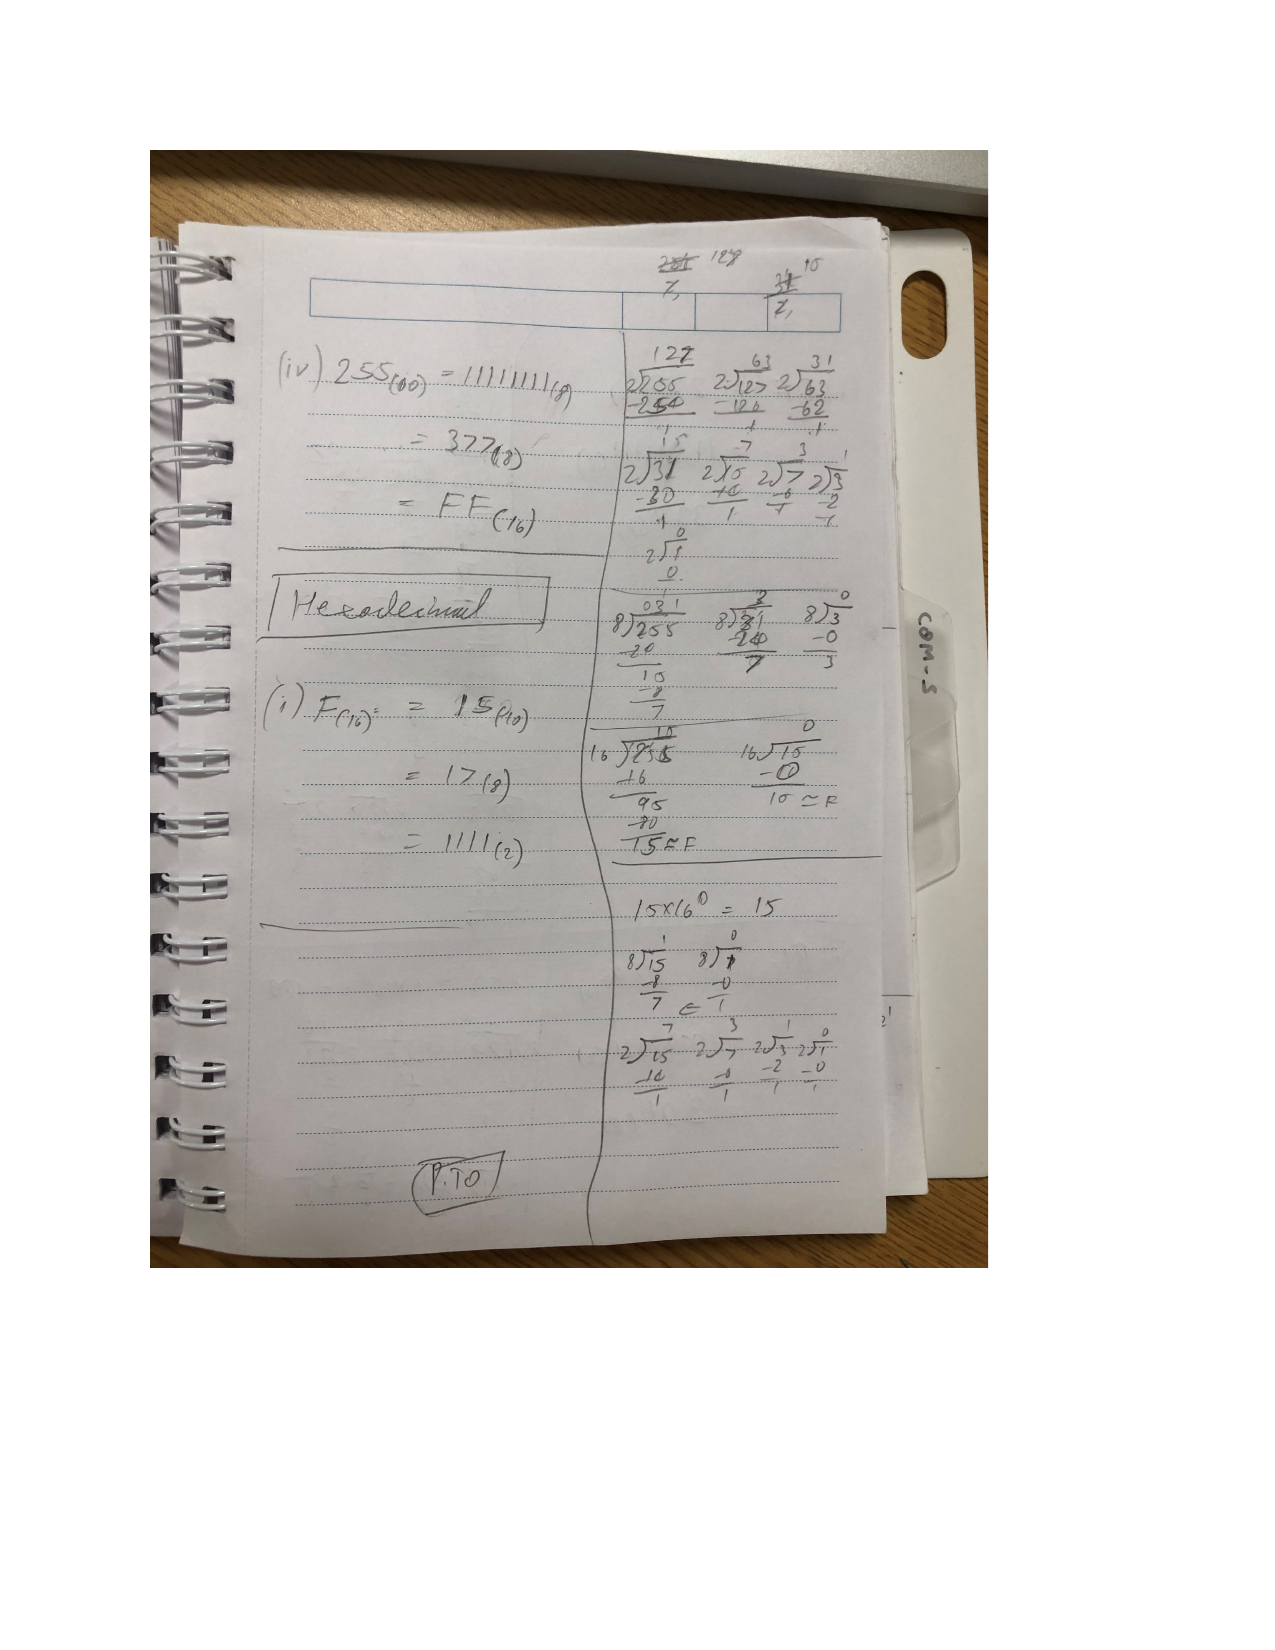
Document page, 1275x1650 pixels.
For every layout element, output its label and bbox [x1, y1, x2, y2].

picture [150, 150, 989, 1268]
